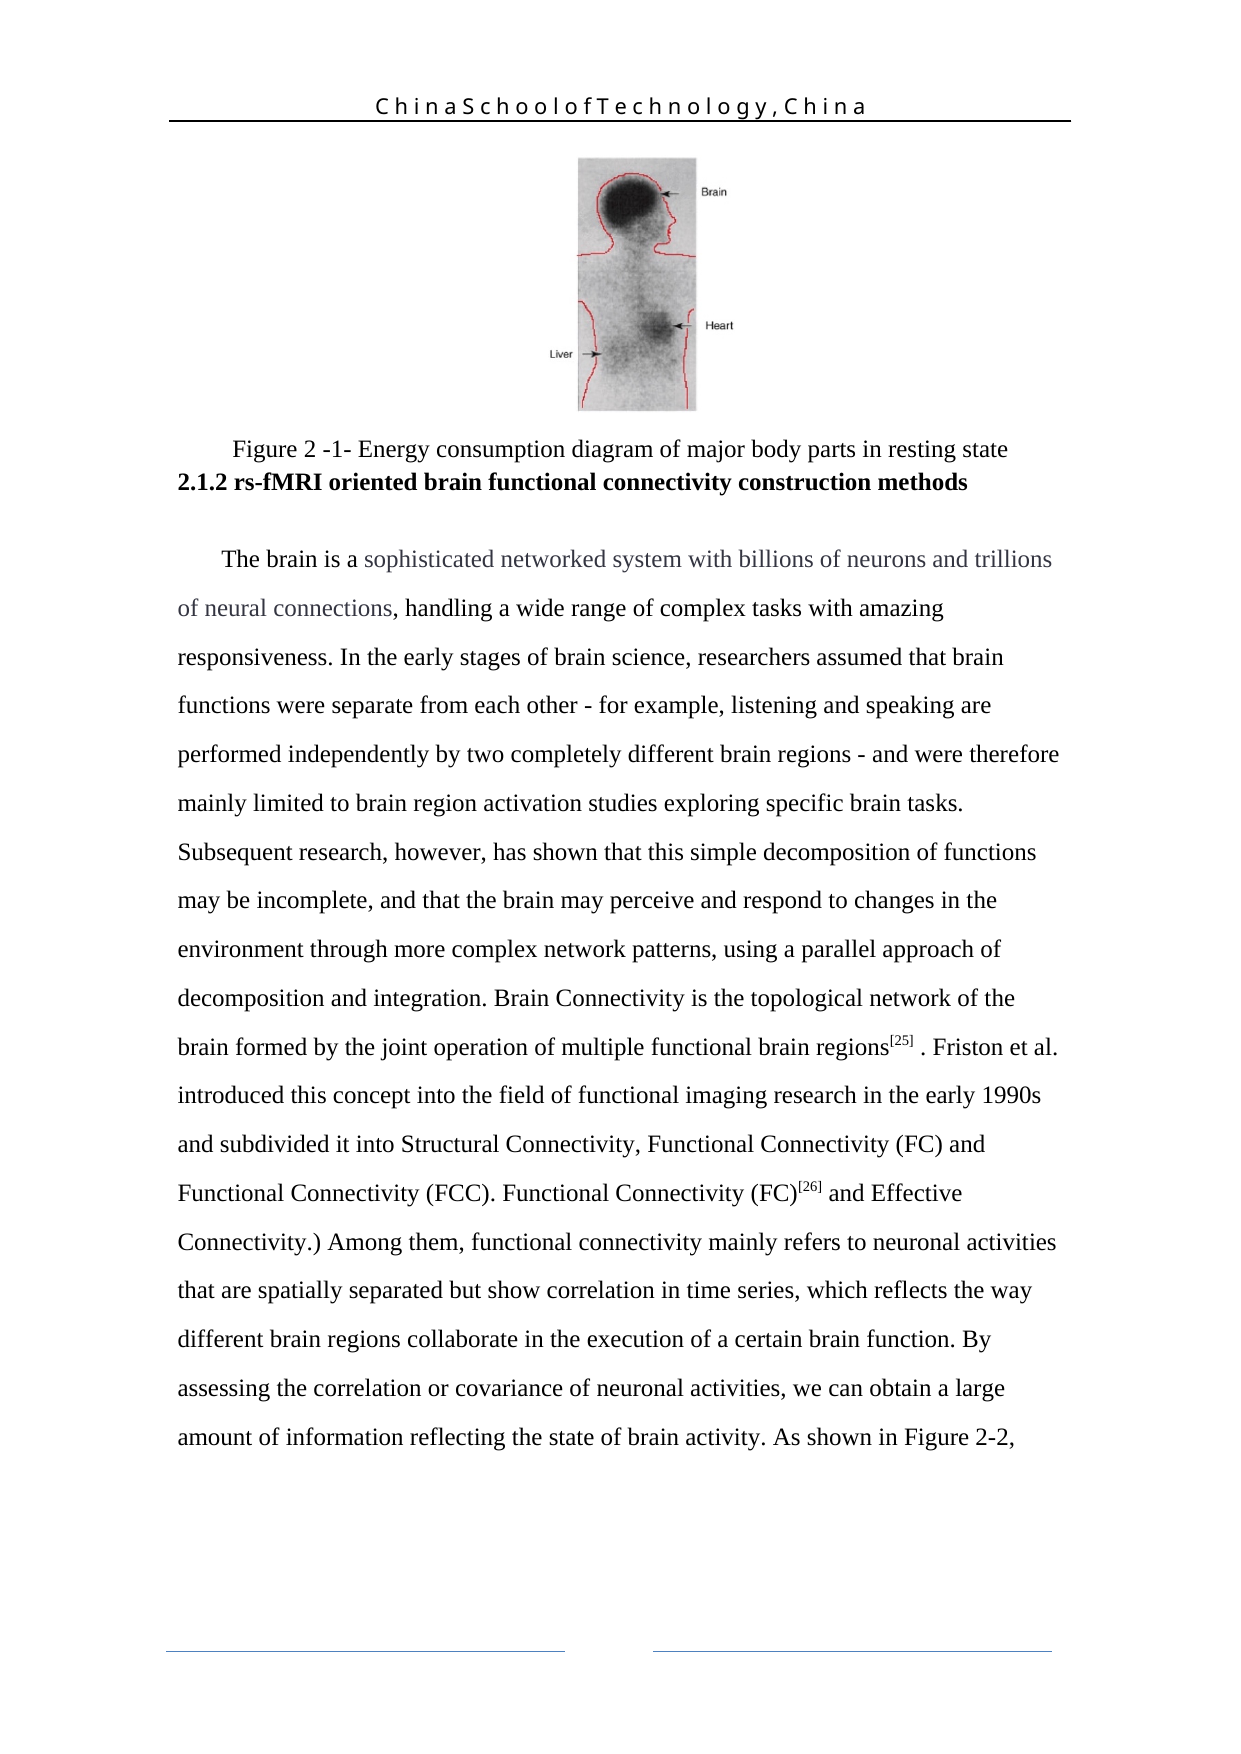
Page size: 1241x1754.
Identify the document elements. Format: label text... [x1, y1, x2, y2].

picture [548, 155, 735, 413]
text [177, 542, 1063, 1452]
text Figure 2 -1- Energy consumption diagram of major body parts in resting state [177, 432, 1063, 465]
text 2.1.2 rs-fMRI oriented brain functional connectivity construction methods [177, 465, 1063, 497]
